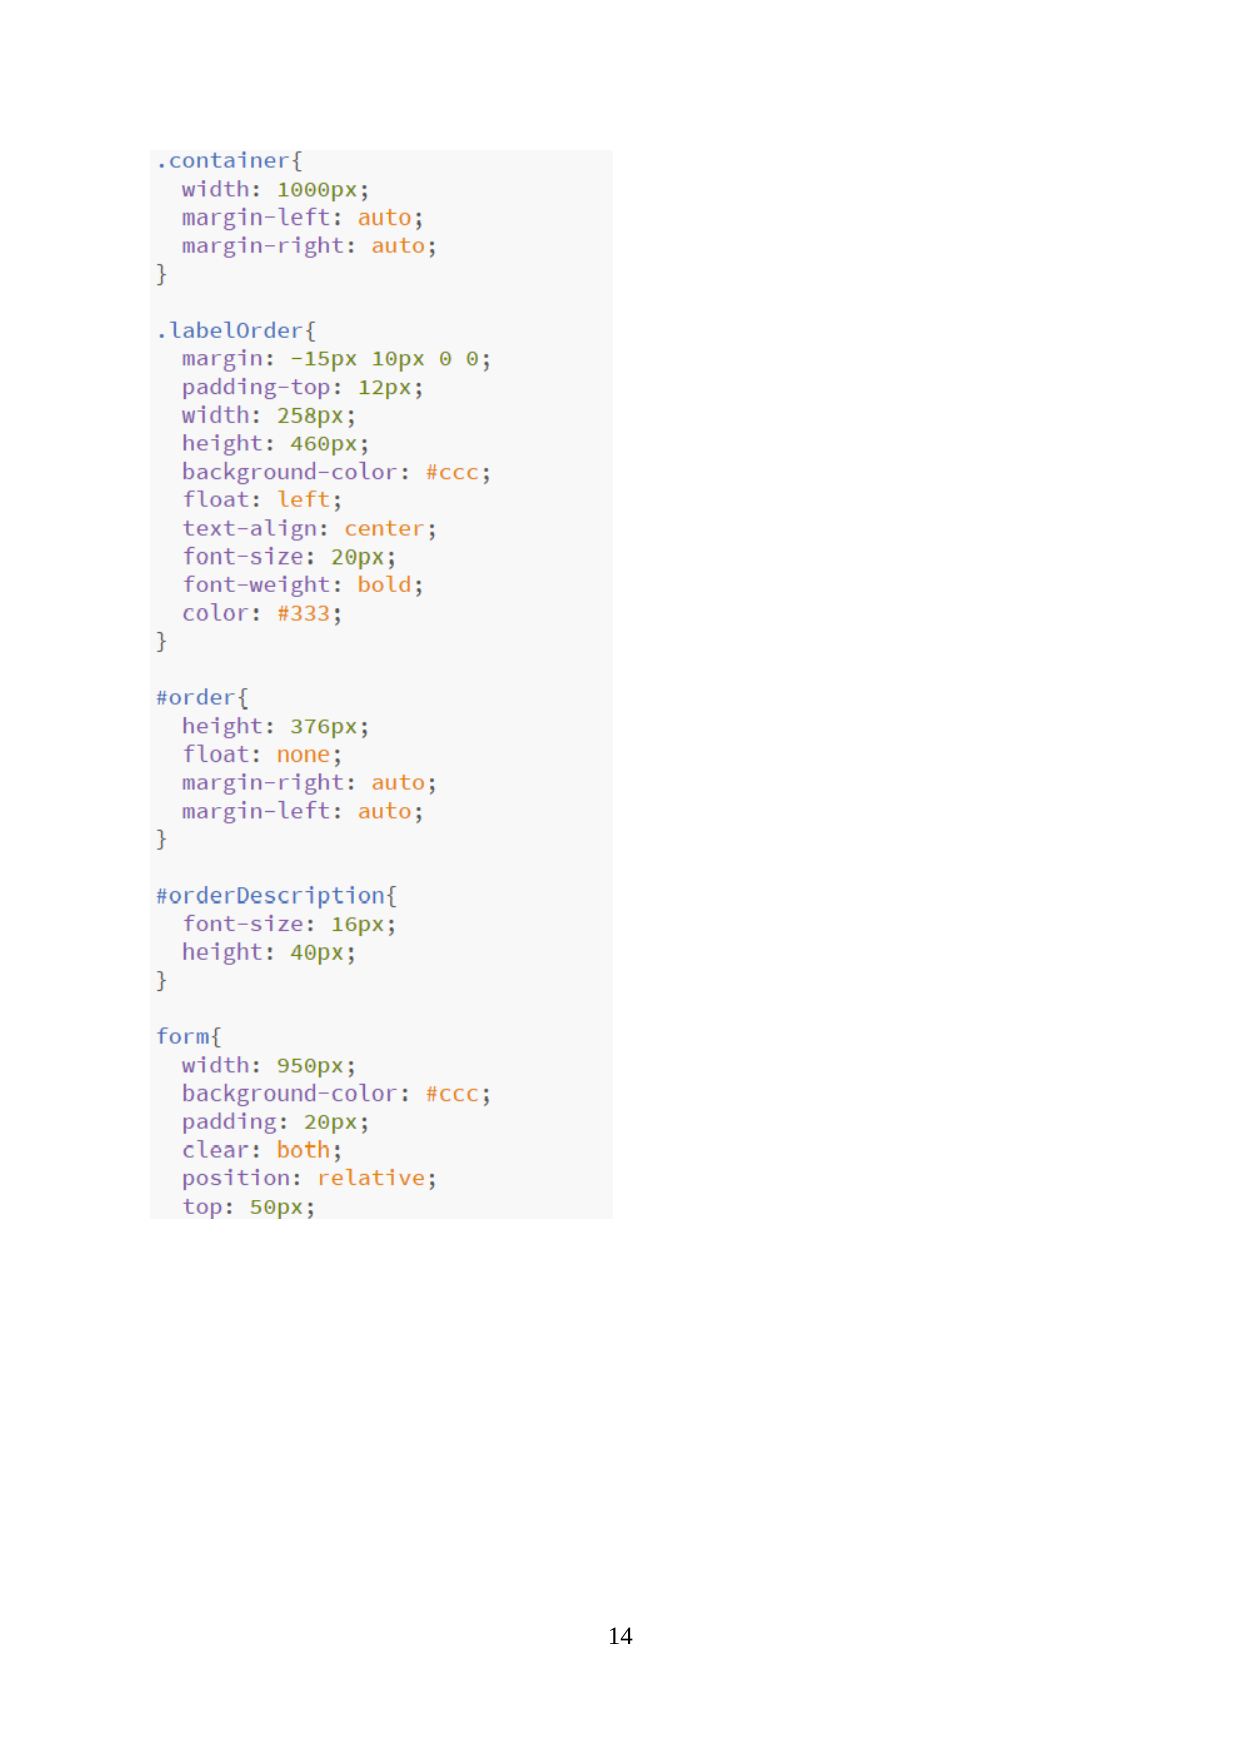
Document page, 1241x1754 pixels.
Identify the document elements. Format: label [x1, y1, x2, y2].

picture [150, 150, 613, 1219]
